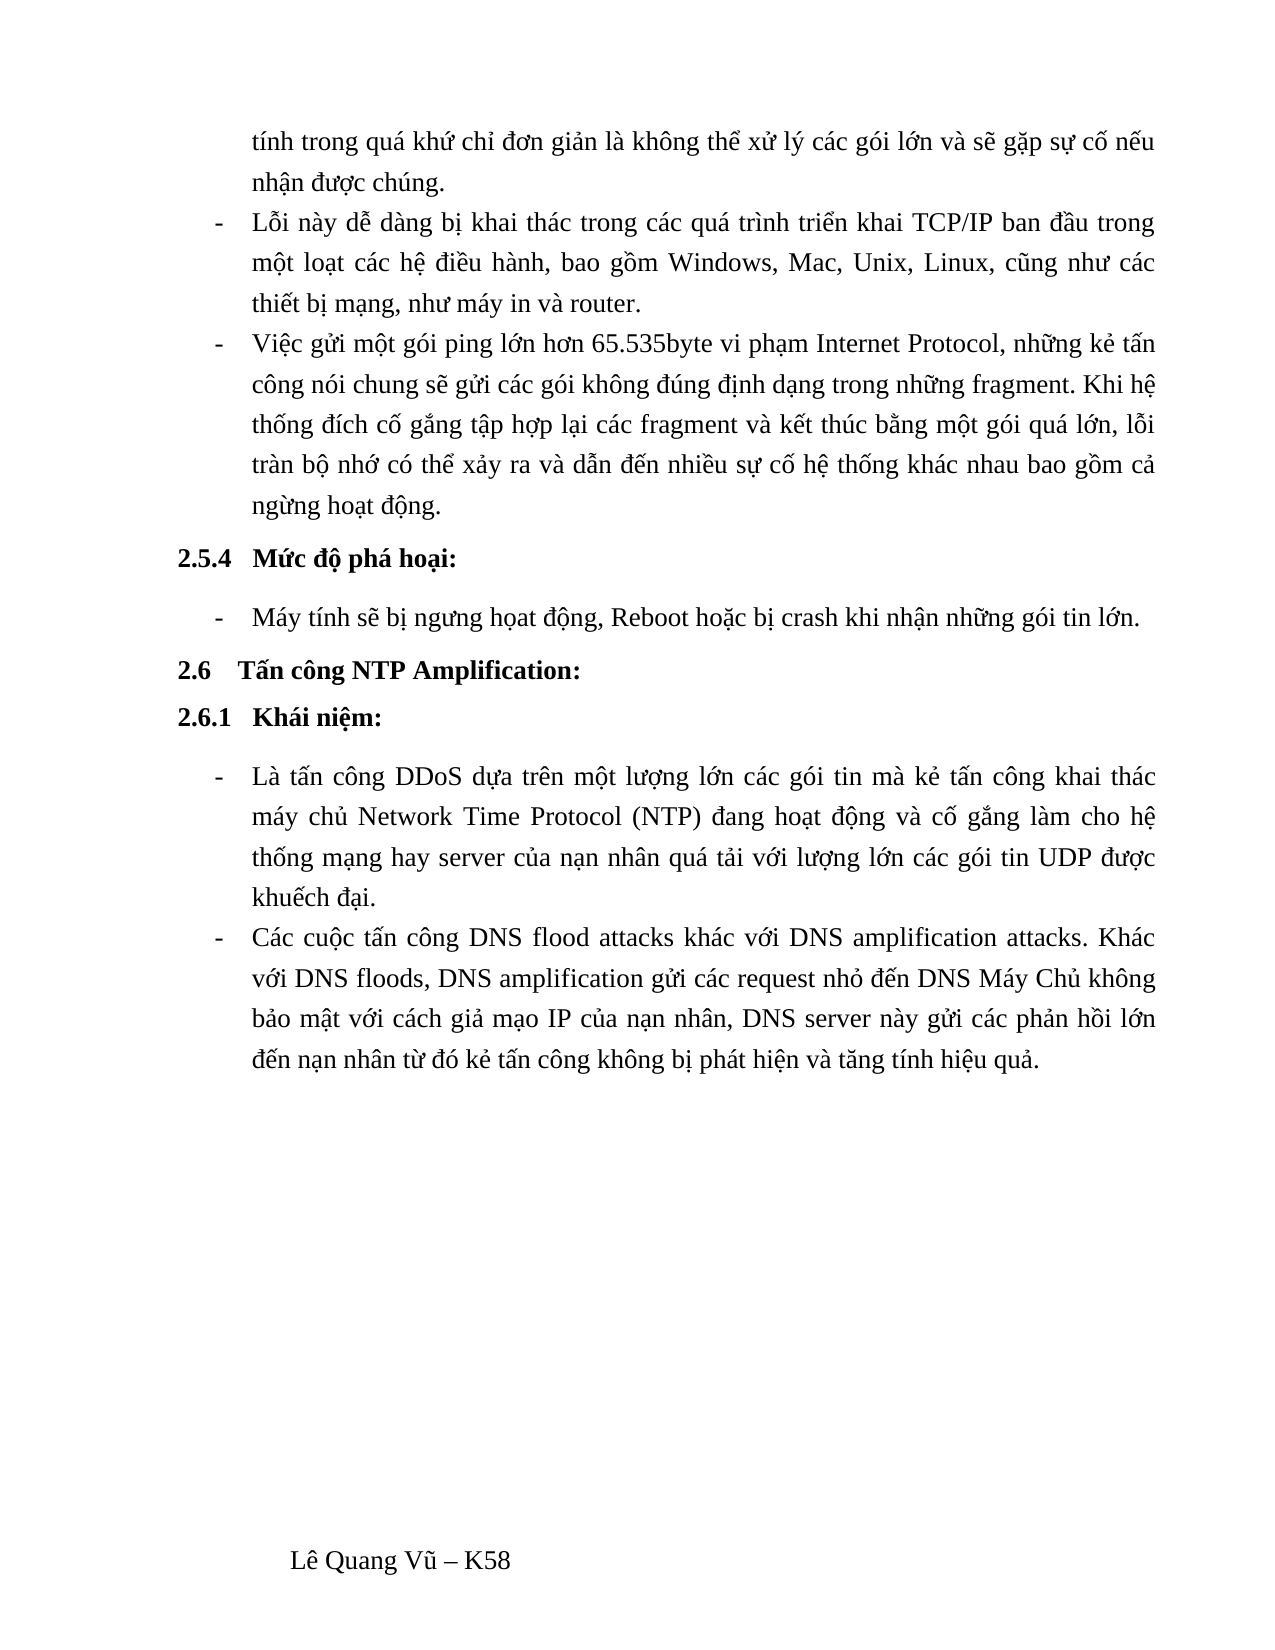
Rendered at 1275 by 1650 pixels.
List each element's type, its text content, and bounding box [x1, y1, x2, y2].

list Lỗi này dễ dàng bị khai thác trong các quá trình triển khai TCP/IP ban đầu trong một loạt các hệ điều hành, bao gồm Windows, Mac, Unix, Linux, cũng như các thiết bị mạng, như máy in và router. [214, 206, 1157, 318]
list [214, 125, 1157, 197]
list Máy tính sẽ bị ngưng họat động, Reboot hoặc bị crash khi nhận những gói tin lớn. [214, 601, 1157, 632]
subtitle Tấn công NTP Amplification: [177, 654, 352, 685]
list Là tấn công DDoS dựa trên một lượng lớn các gói tin mà kẻ tấn công khai thác máy chủ Network Time Protocol (NTP) đang hoạt động và cố gắng làm cho hệ thống mạng hay server của nạn nhân quá tải với lượng lớn các gói tin UDP được khuếch đại. [214, 760, 1157, 912]
list Việc gửi một gói ping lớn hơn 65.535byte vi phạm Internet Protocol, những kẻ tấn công nói chung sẽ gửi các gói không đúng định dạng trong những fragment. Khi hệ thống đích cố gắng tập hợp lại các fragment và kết thúc bằng một gói quá lớn, lỗi tràn bộ nhớ có thể xảy ra và dẫn đến nhiều sự cố hệ thống khác nhau bao gồm cả ngừng hoạt động. [214, 327, 1157, 520]
subtitle Khái niệm: [177, 701, 1157, 732]
subtitle Mức độ phá hoại: [177, 542, 1157, 573]
subtitle Tấn công NTP Amplification: [572, 654, 1157, 685]
list Các cuộc tấn công DNS flood attacks khác với DNS amplification attacks. Khác với DNS floods, DNS amplification gửi các request nhỏ đến DNS Máy Chủ không bảo mật với cách giả mạo IP của nạn nhân, DNS server này gửi các phản hồi lớn đến nạn nhân từ đó kẻ tấn công không bị phát hiện và tăng tính hiệu quả. [214, 922, 1157, 1074]
